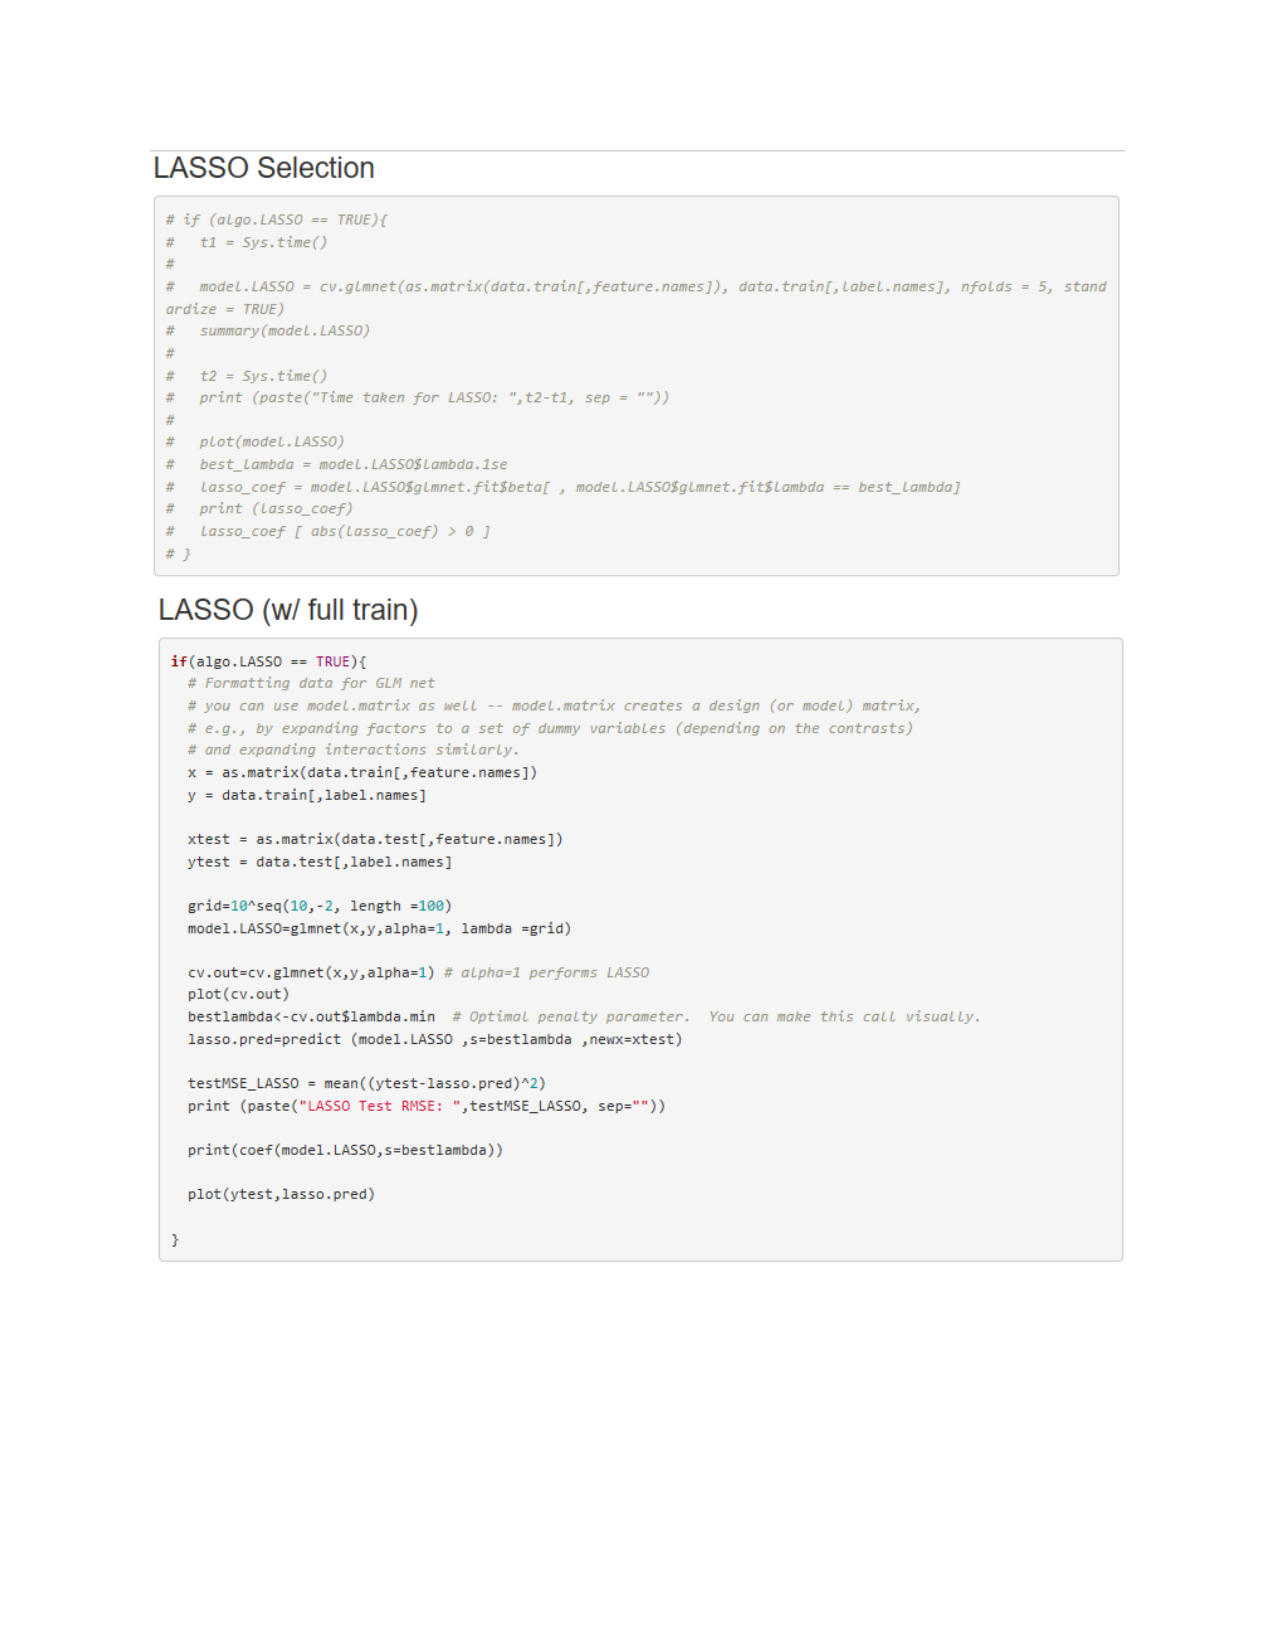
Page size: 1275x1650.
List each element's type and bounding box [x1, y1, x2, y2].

picture [150, 150, 1125, 579]
picture [150, 586, 1125, 1267]
